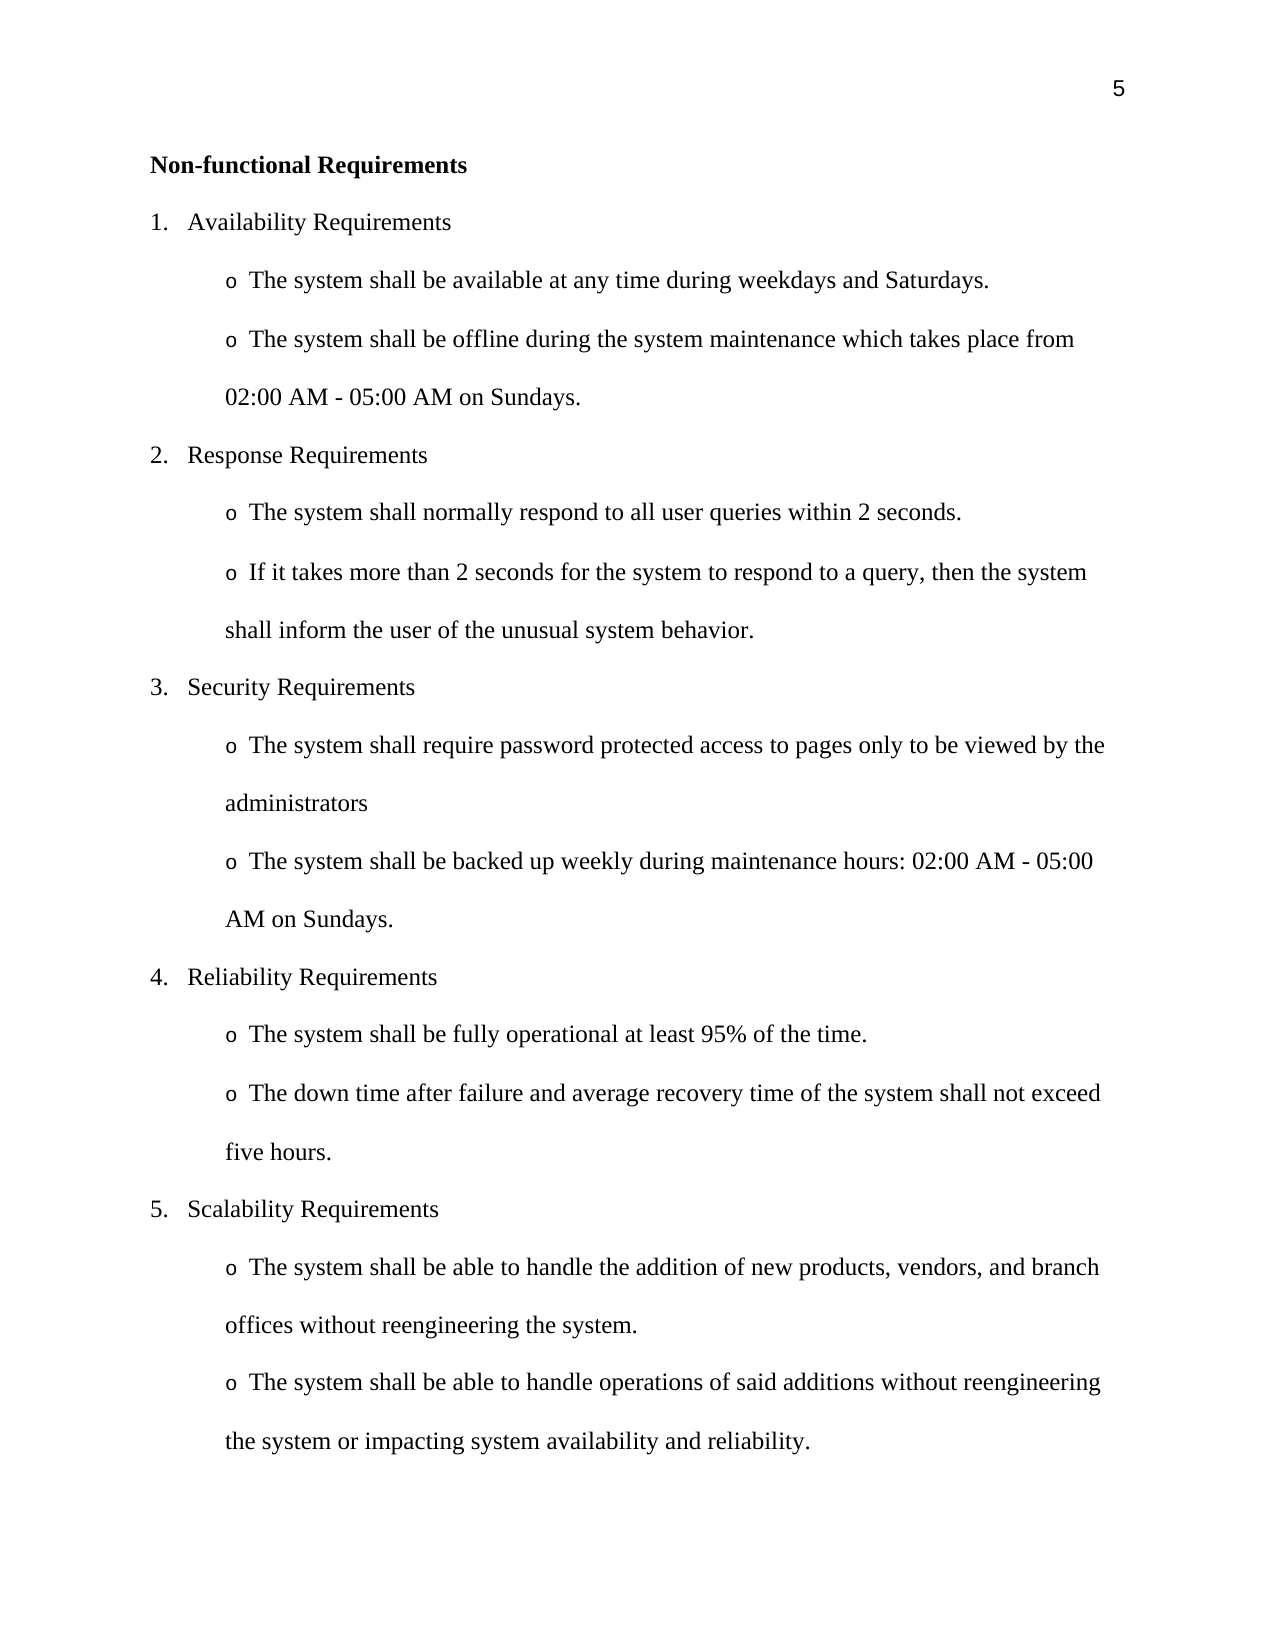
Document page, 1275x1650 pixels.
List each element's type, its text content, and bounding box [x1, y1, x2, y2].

text o The system shall be fully operational at least 95% of the time. [225, 1019, 1125, 1049]
text o The system shall be able to handle operations of said additions without reengineering the system or impacting system availability and reliability. [225, 1367, 1125, 1454]
text o If it takes more than 2 seconds for the system to respond to a query, then the system shall inform the user of the unusual system behavior. [225, 557, 1125, 644]
text 2. Response Requirements [150, 440, 1125, 469]
text o The system shall be available at any time during weekdays and Saturdays. [225, 265, 1125, 294]
text 3. Security Requirements [150, 672, 1125, 701]
text o The down time after failure and average recovery time of the system shall not exceed five hours. [225, 1078, 1125, 1165]
text Non-functional Requirements [150, 150, 1125, 179]
text o The system shall require password protected access to pages only to be viewed by the administrators [225, 730, 1125, 817]
text o The system shall be able to handle the addition of new products, vendors, and branch offices without reengineering the system. [225, 1252, 1125, 1339]
text 4. Reliability Requirements [150, 962, 1125, 990]
text 5. Scalability Requirements [150, 1194, 1125, 1223]
text o The system shall be offline during the system maintenance which takes place from 02:00 AM - 05:00 AM on Sundays. [225, 324, 1125, 411]
text o The system shall be backed up weekly during maintenance hours: 02:00 AM - 05:00 AM on Sundays. [225, 846, 1125, 933]
text o The system shall normally respond to all user queries within 2 seconds. [225, 497, 1125, 527]
text 1. Availability Requirements [150, 207, 1125, 236]
